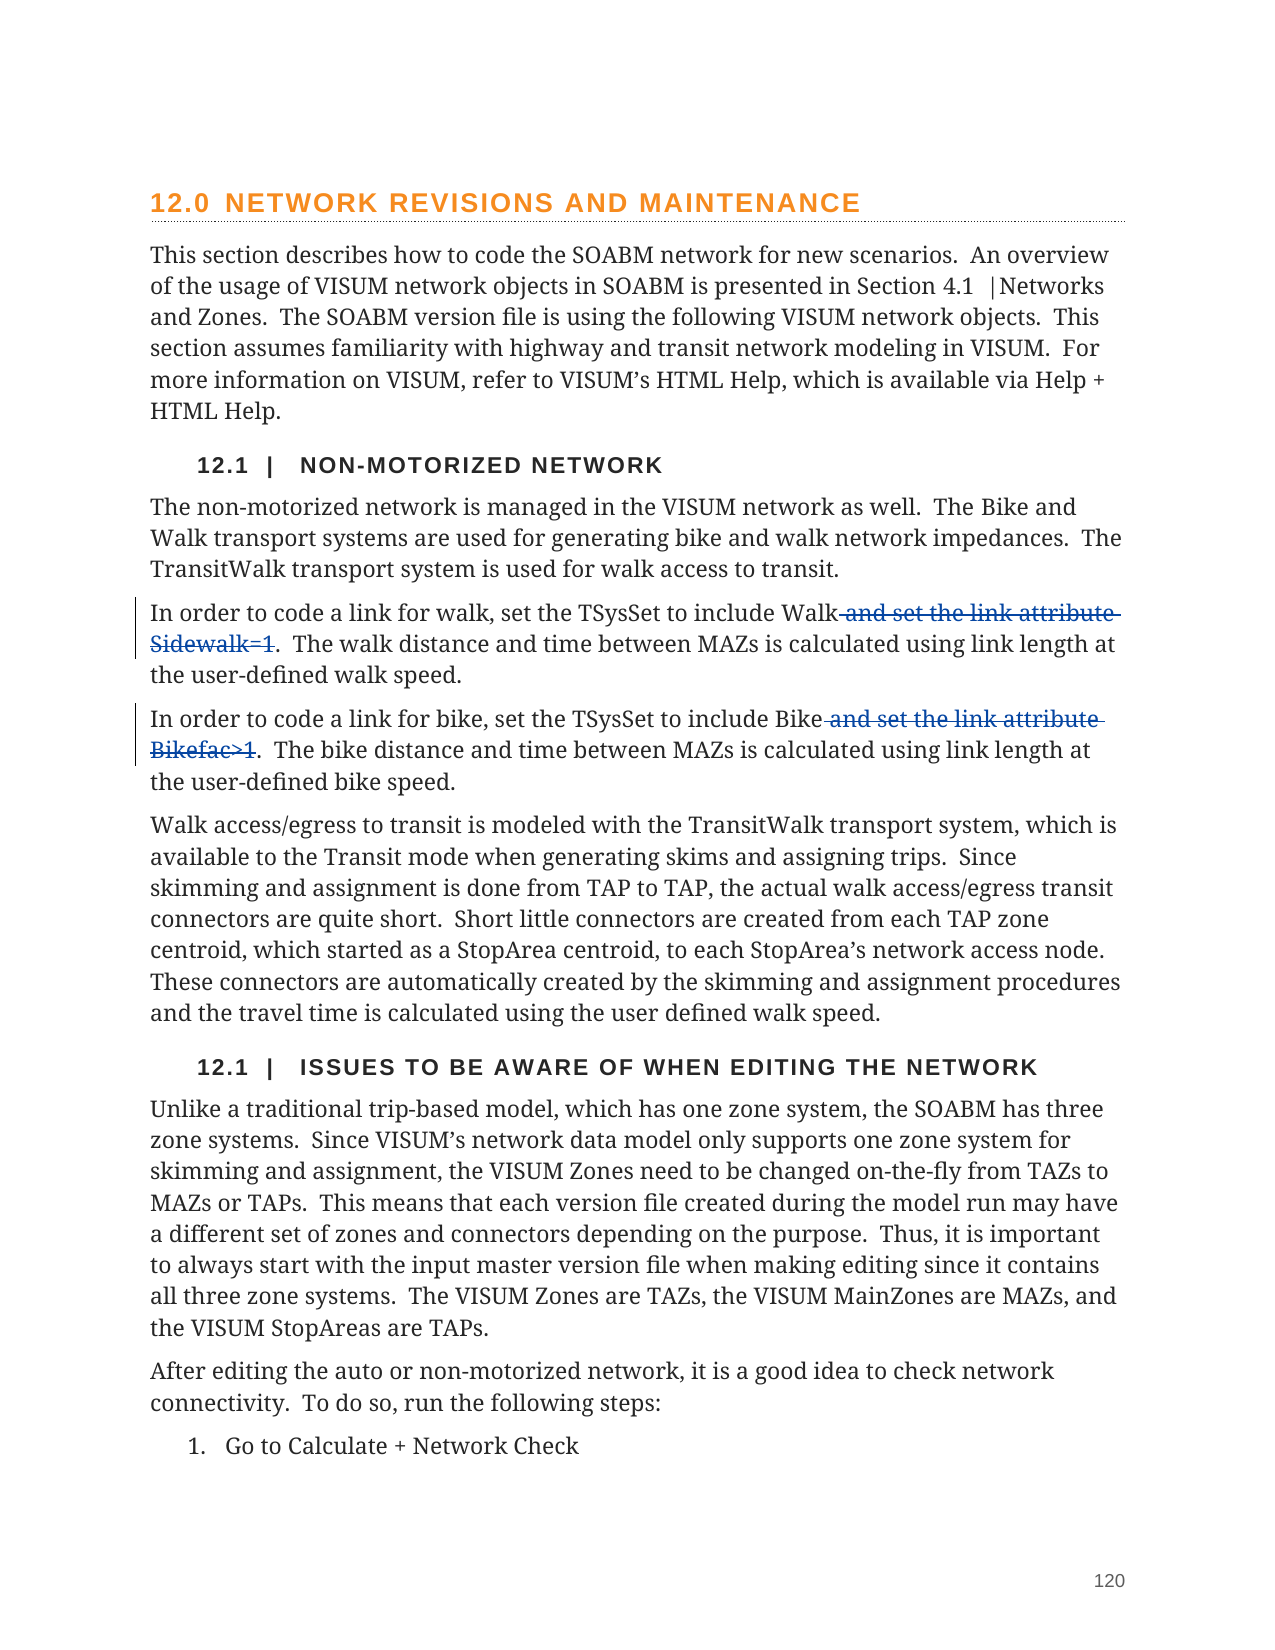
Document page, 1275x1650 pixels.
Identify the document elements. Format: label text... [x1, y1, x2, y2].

text In order to code a link for walk, set the TSysSet to include Walk. The walk distance and time between MAZs is calculated using link length at the user-defined walk speed. [150, 597, 1125, 691]
text After editing the auto or non-motorized network, it is a good idea to check network connectivity. To do so, run the following steps: [150, 1355, 1125, 1418]
text The non-motorized network is managed in the VISUM network as well. The Bike and Walk transport systems are used for generating bike and walk network impedances. The TransitWalk transport system is used for walk access to transit. [150, 491, 1125, 584]
list Go to Calculate + Network Check [187, 1430, 1125, 1461]
text This section describes how to code the SOABM network for new scenarios. An overview of the usage of VISUM network objects in SOABM is presented in Section 4.1 |Networks and Zones. The SOABM version file is using the following VISUM network objects. This section assumes familiarity with highway and transit network modeling in VISUM. For more information on VISUM, refer to VISUM’s HTML Help, which is available via Help + HTML Help. [150, 238, 1125, 426]
subtitle Issues to Be Aware of When Editing the Network [197, 1049, 1125, 1080]
subtitle Non-Motorized Network [197, 447, 1125, 478]
subtitle Network Revisions and Maintenance [150, 187, 1125, 222]
text Walk access/egress to transit is modeled with the TransitWalk transport system, which is available to the Transit mode when generating skims and assigning trips. Since skimming and assignment is done from TAP to TAP, the actual walk access/egress transit connectors are quite short. Short little connectors are created from each TAP zone centroid, which started as a StopArea centroid, to each StopArea’s network access node. These connectors are automatically created by the skimming and assignment procedures and the travel time is calculated using the user defined walk speed. [150, 809, 1125, 1028]
text In order to code a link for bike, set the TSysSet to include Bike. The bike distance and time between MAZs is calculated using link length at the user-defined bike speed. [150, 703, 1125, 797]
text Unlike a traditional trip-based model, which has one zone system, the SOABM has three zone systems. Since VISUM’s network data model only supports one zone system for skimming and assignment, the VISUM Zones need to be changed on-the-fly from TAZs to MAZs or TAPs. This means that each version file created during the model run may have a different set of zones and connectors depending on the purpose. Thus, it is important to always start with the input master version file when making editing since it contains all three zone systems. The VISUM Zones are TAZs, the VISUM MainZones are MAZs, and the VISUM StopAreas are TAPs. [150, 1093, 1125, 1343]
